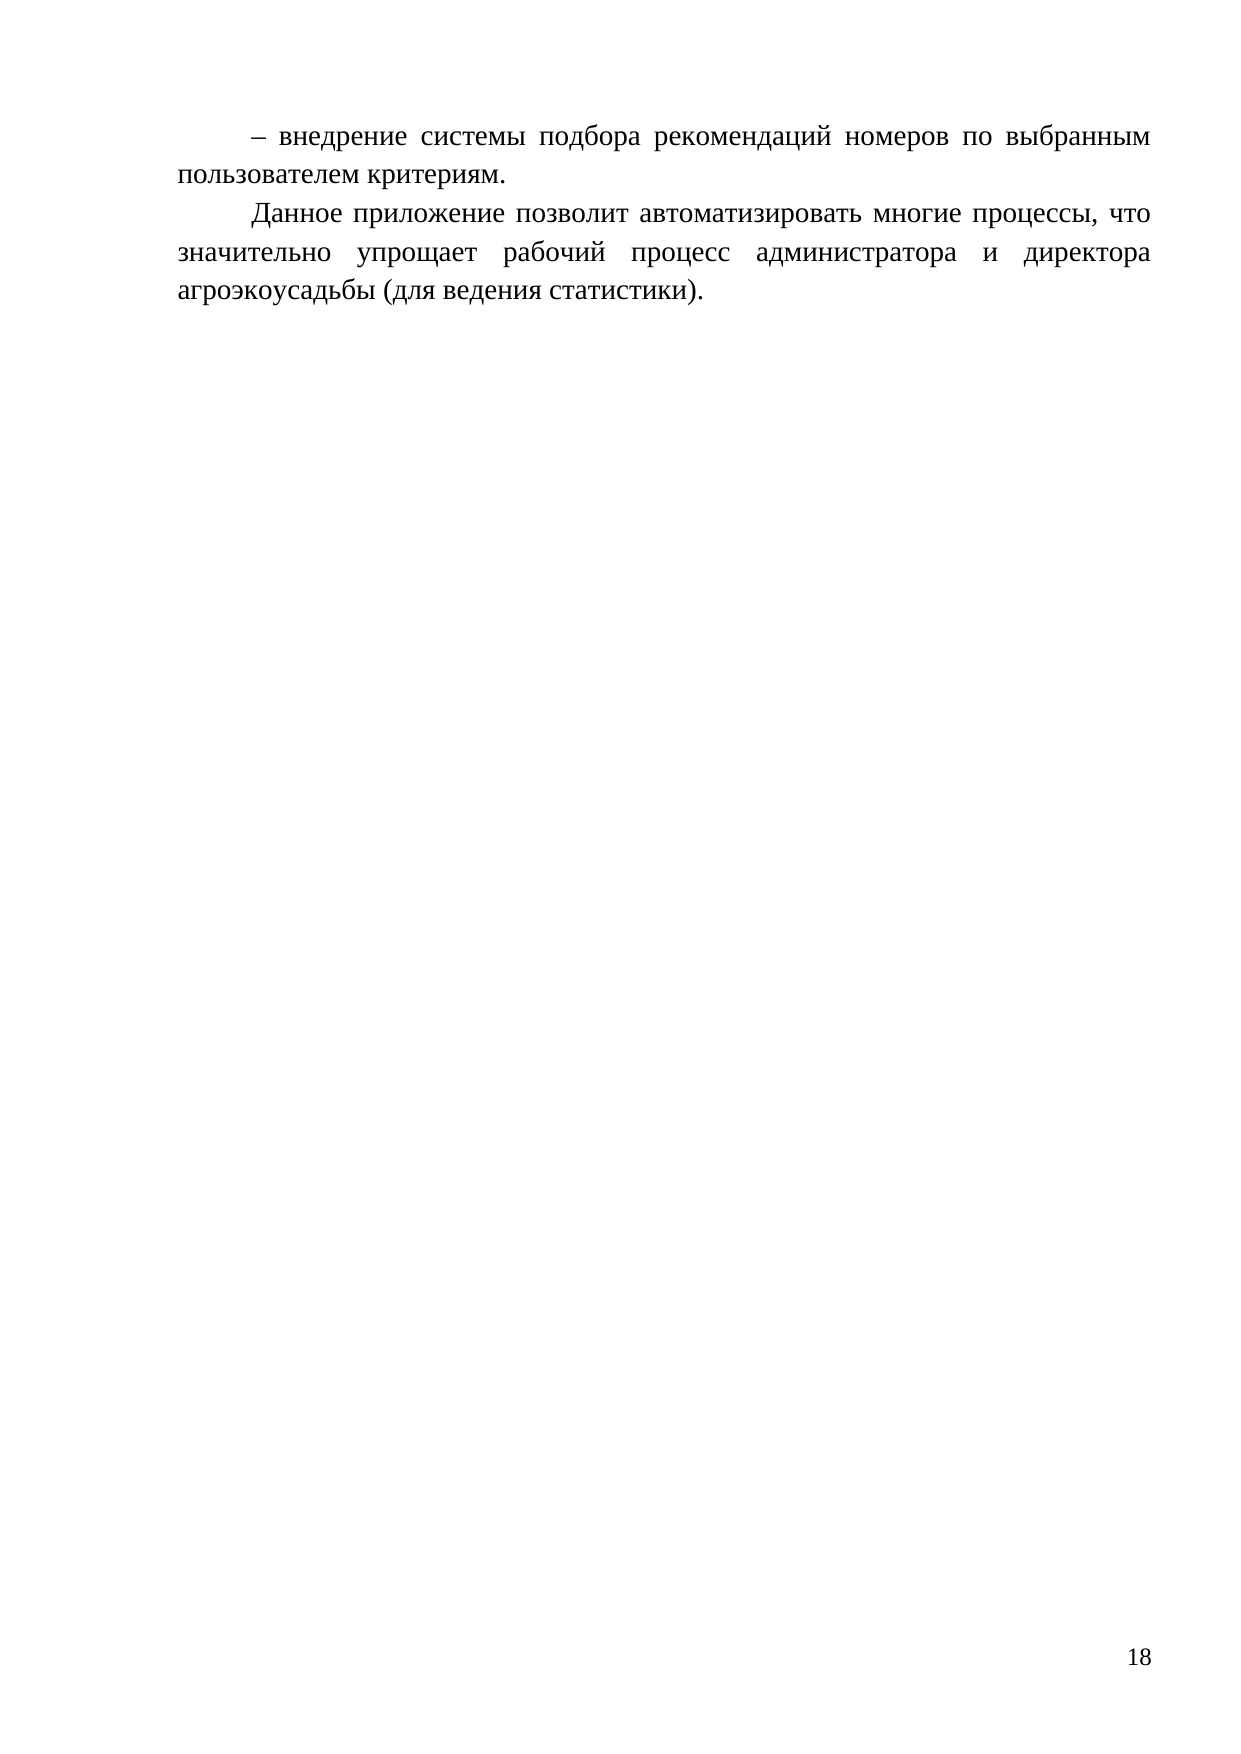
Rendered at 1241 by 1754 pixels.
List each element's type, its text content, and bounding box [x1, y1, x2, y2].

text – внедрение системы подбора рекомендаций номеров по выбранным пользователем критериям. [177, 118, 1152, 190]
text Данное приложение позволит автоматизировать многие процессы, что значительно упрощает рабочий процесс администратора и директора агроэкоусадьбы (для ведения статистики). [177, 195, 1152, 306]
